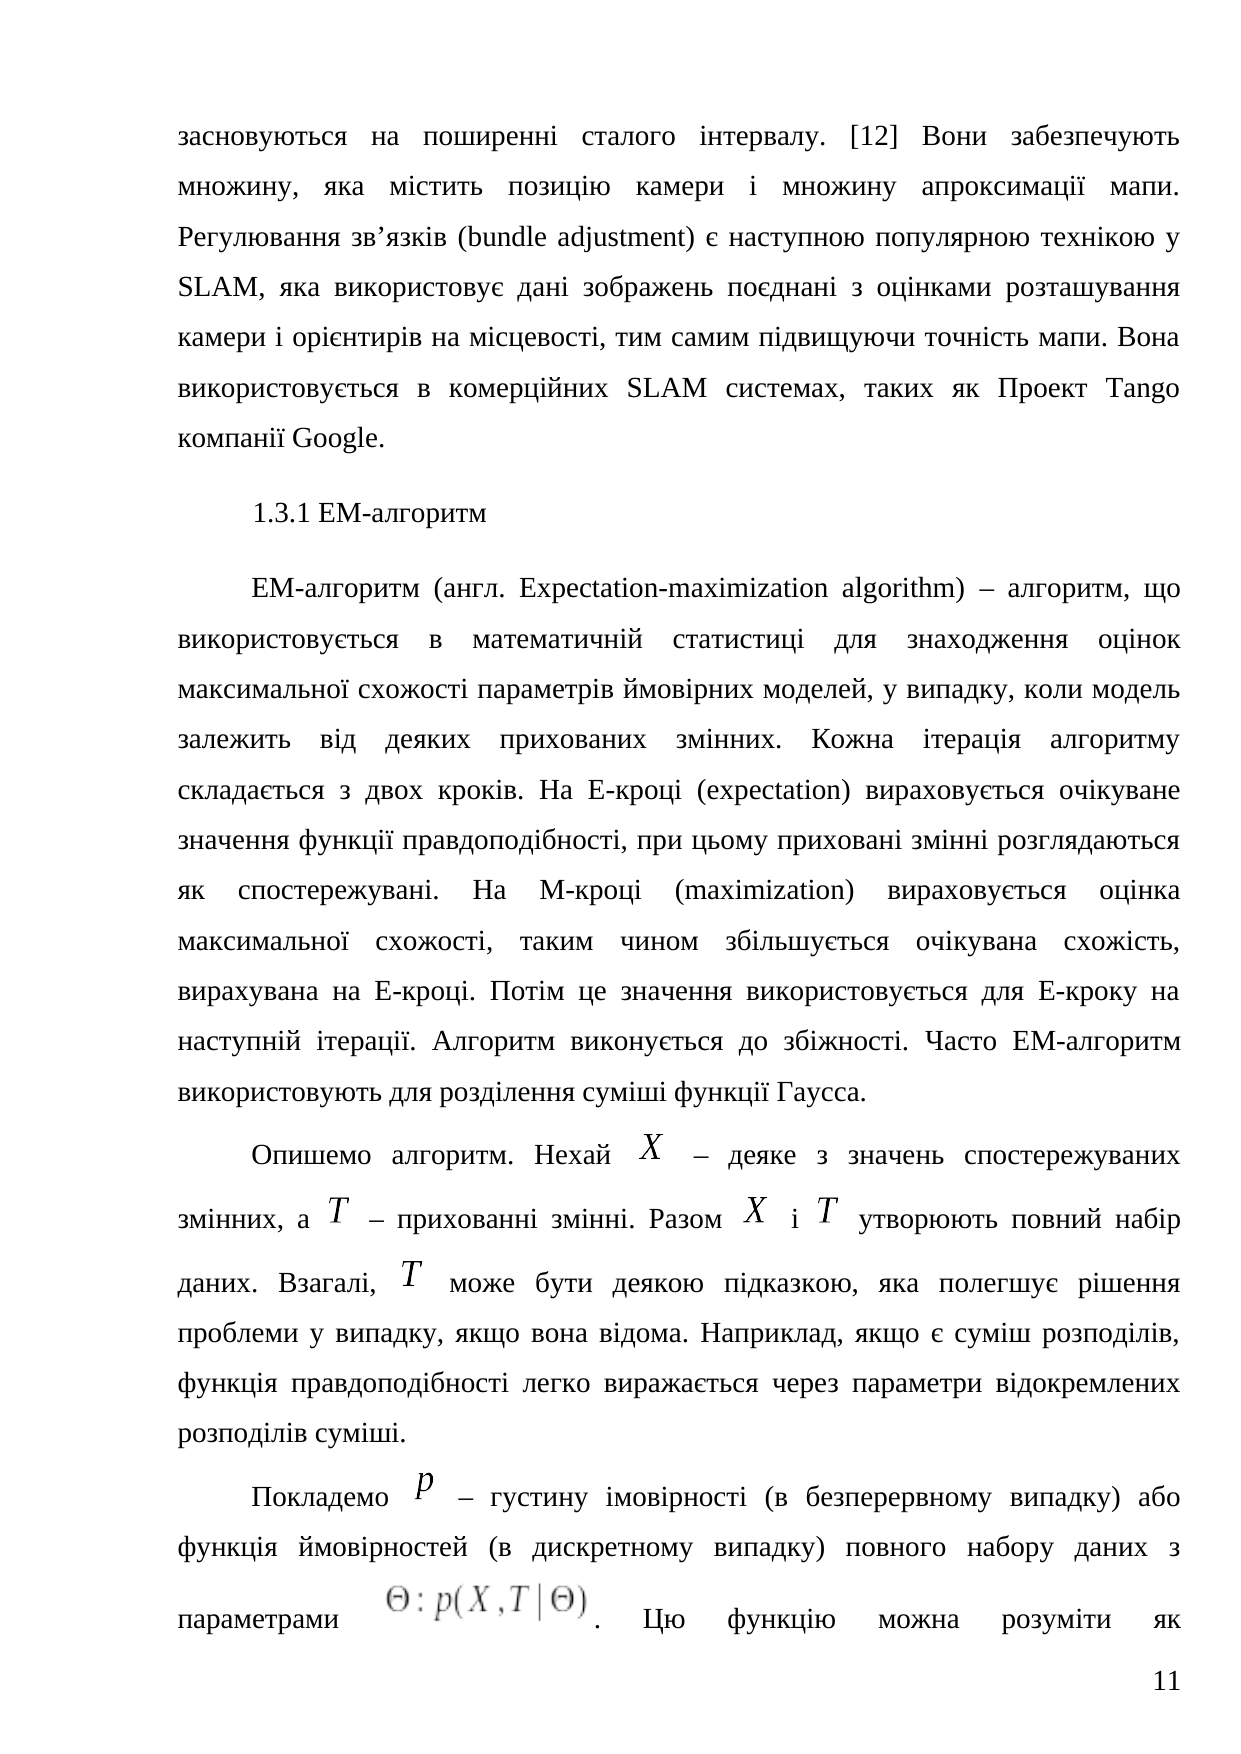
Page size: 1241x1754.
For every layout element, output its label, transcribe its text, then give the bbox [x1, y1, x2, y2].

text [177, 118, 1181, 453]
subtitle 1.3.1 ЕМ-алгоритм [177, 495, 1181, 529]
text EM-алгоритм (англ. Expectation-maximization algorithm) – алгоритм, що використовується в математичній статистиці для знаходження оцінок максимальної схожості параметрів ймовірних моделей, у випадку, коли модель залежить від деяких прихованих змінних. Кожна ітерація алгоритму складається з двох кроків. На E-кроці (expectation) вираховується очікуване значення функції правдоподібності, при цьому приховані змінні розглядаються як спостережувані. На M-кроці (maximization) вираховується оцінка максимальної схожості, таким чином збільшується очікувана схожість, вирахувана на E-кроці. Потім це значення використовується для E-кроку на наступній ітерації. Алгоритм виконується до збіжності. Часто EM-алгоритм використовують для розділення суміші функції Гаусса. [177, 571, 1181, 1107]
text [177, 1466, 1181, 1634]
text Опишемо алгоритм. Нехай – деяке з значень спостережуваних змінних, а – прихованні змінні. Разом і утворюють повний набір даних. Взагалі, може бути деякою підказкою, яка полегшує рішення проблеми у випадку, якщо вона відома. Наприклад, якщо є суміш розподілів, функція правдоподібності легко виражається через параметри відокремлених розподілів суміші. [177, 1124, 1181, 1449]
